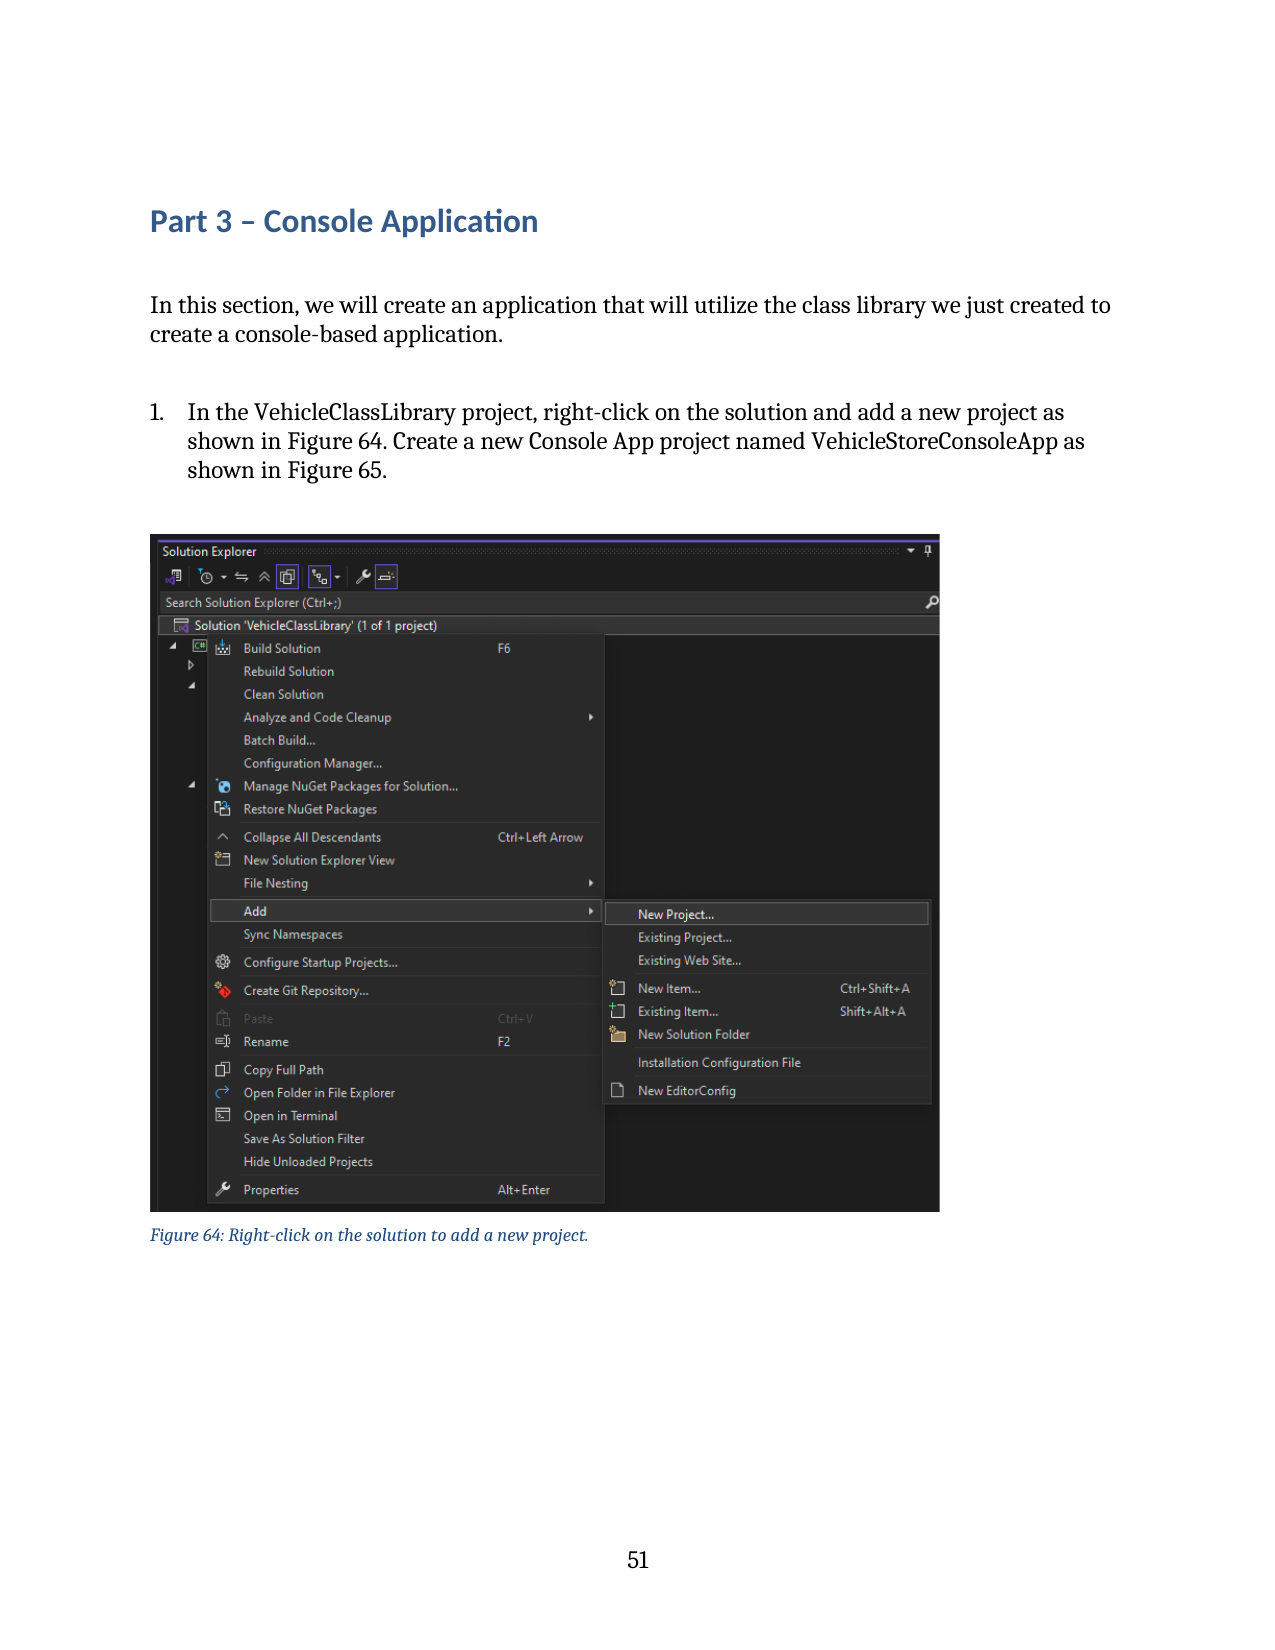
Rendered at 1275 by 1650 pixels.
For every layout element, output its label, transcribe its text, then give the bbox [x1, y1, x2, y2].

subtitle Part 3 – Console Application [150, 200, 1125, 241]
picture [150, 534, 940, 1212]
list In the VehicleClassLibrary project, right-click on the solution and add a new project as shown in Figure 64. Create a new Console App project named VehicleStoreConsoleApp as shown in Figure 65. [150, 398, 1125, 484]
text In this section, we will create an application that will utilize the class library we just created to create a console-based application. [150, 291, 1125, 348]
text Figure 64: Right-click on the solution to add a new project. [150, 1224, 1125, 1246]
